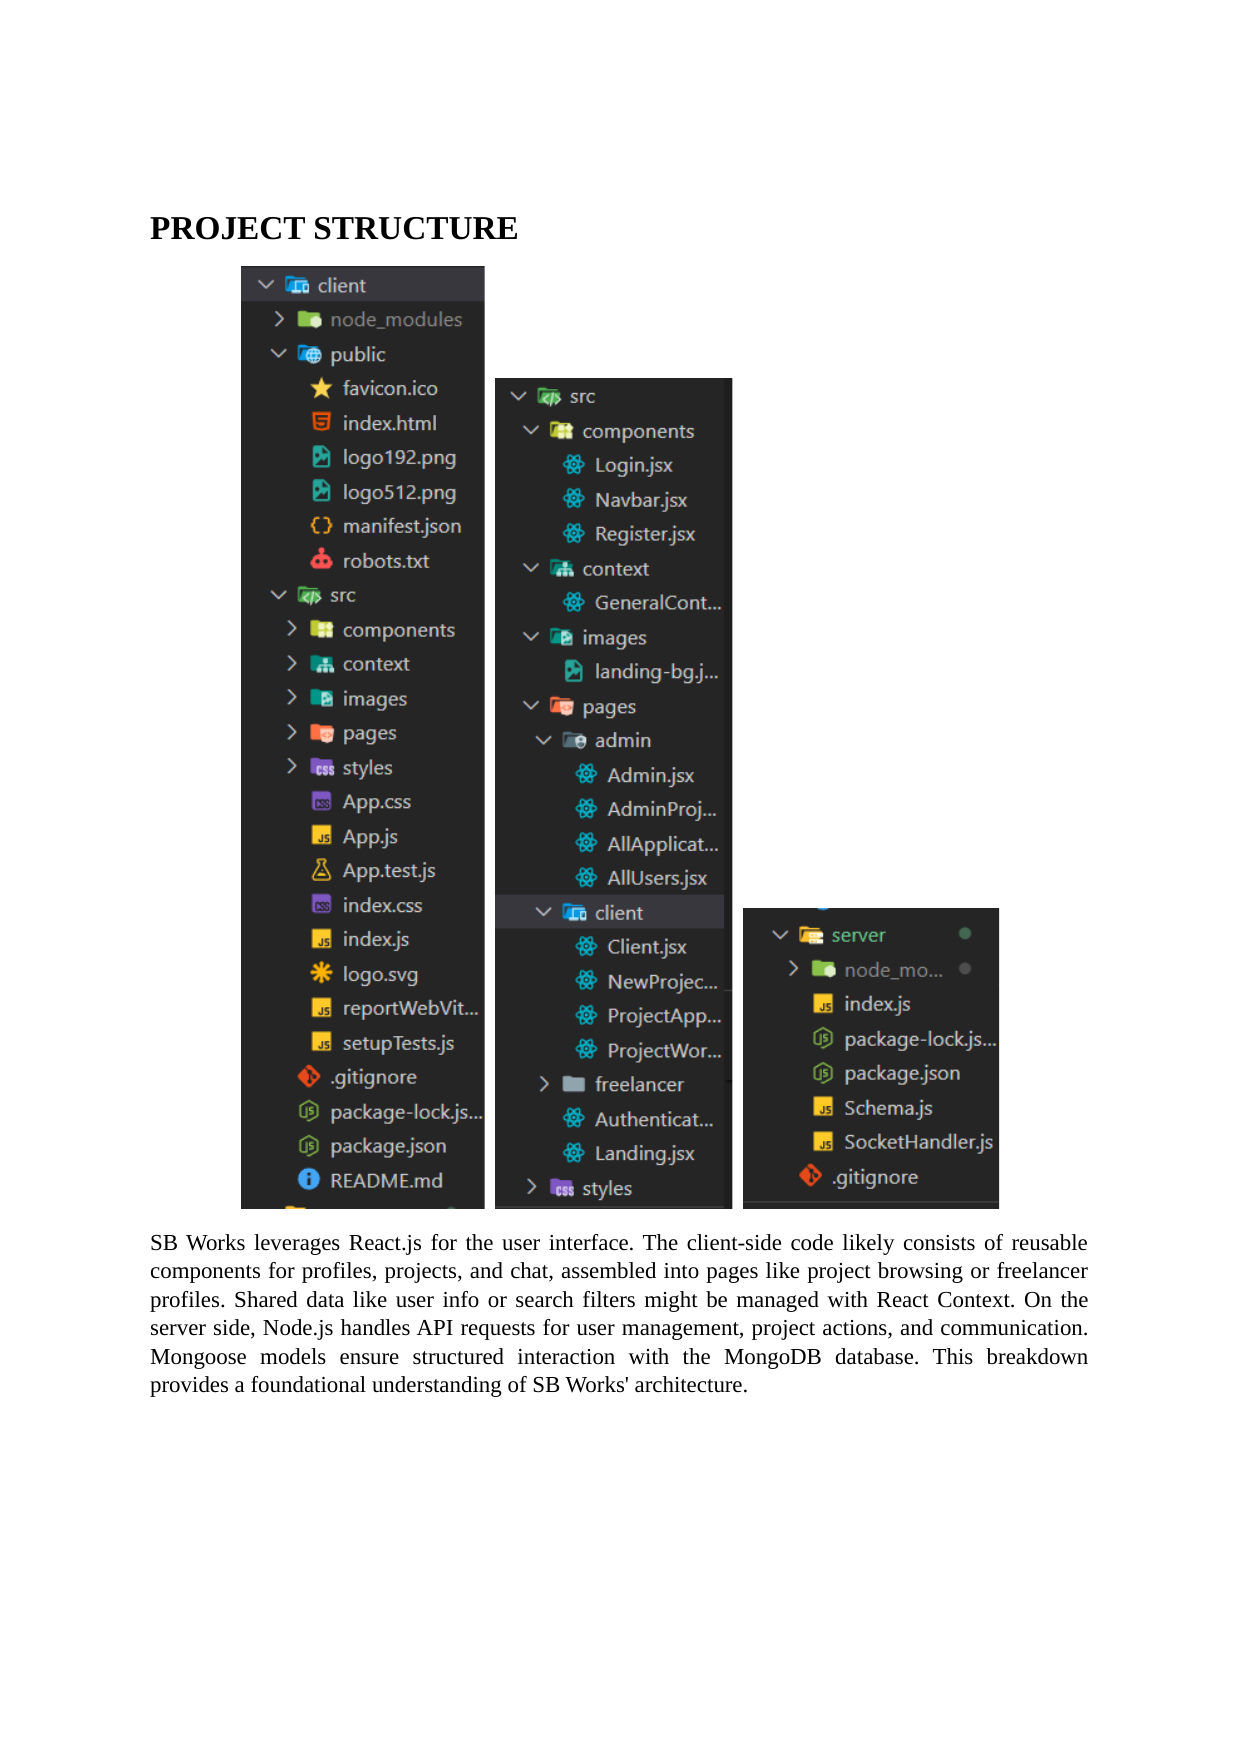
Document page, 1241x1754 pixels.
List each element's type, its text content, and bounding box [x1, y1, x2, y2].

text SB Works leverages React.js for the user interface. The client-side code likely consists of reusable components for profiles, projects, and chat, assembled into pages like project browsing or freelancer profiles. Shared data like user info or search filters might be managed with React Context. On the server side, Node.js handles API requests for user management, project actions, and communication. Mongoose models ensure structured interaction with the MongoDB database. This breakdown provides a foundational understanding of SB Works' architecture. [150, 1229, 1090, 1398]
picture [241, 266, 485, 1209]
picture [495, 378, 733, 1209]
text PROJECT STRUCTURE [150, 208, 1090, 246]
picture [743, 908, 1000, 1209]
